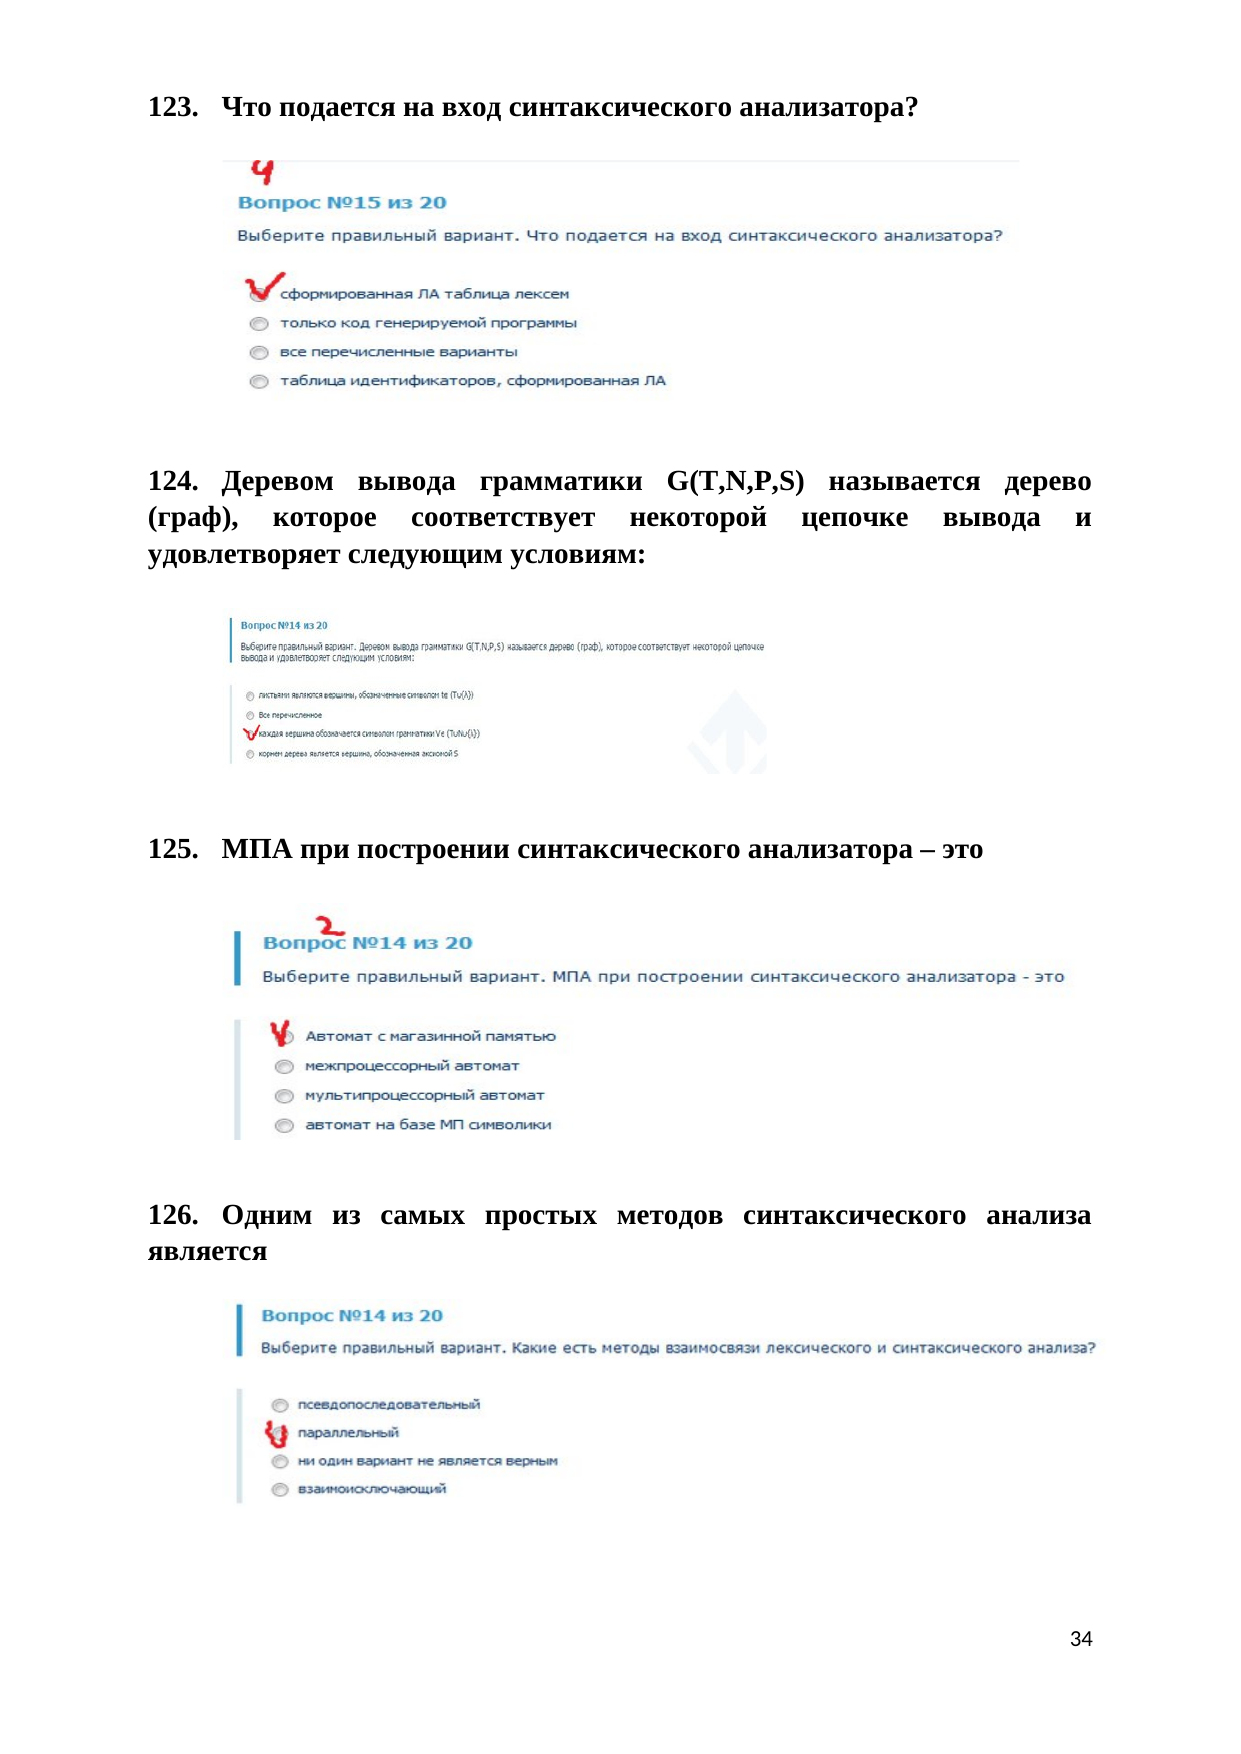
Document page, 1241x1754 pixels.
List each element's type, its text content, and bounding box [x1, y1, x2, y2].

picture [222, 1299, 1123, 1509]
subtitle 126. Одним из самых простых методов синтаксического анализа является [148, 1197, 1093, 1267]
subtitle 123. Что подается на вход синтаксического анализатора? [148, 89, 1093, 122]
picture [222, 160, 1020, 406]
picture [222, 608, 767, 774]
subtitle 124. Деревом вывода грамматики G(T,N,P,S) называется дерево (граф), которое соответствует некоторой цепочке вывода и удовлетворяет следующим условиям: [148, 463, 1093, 569]
subtitle 125. МПА при построении синтаксического анализатора – это [148, 831, 1093, 864]
picture [222, 903, 1087, 1140]
